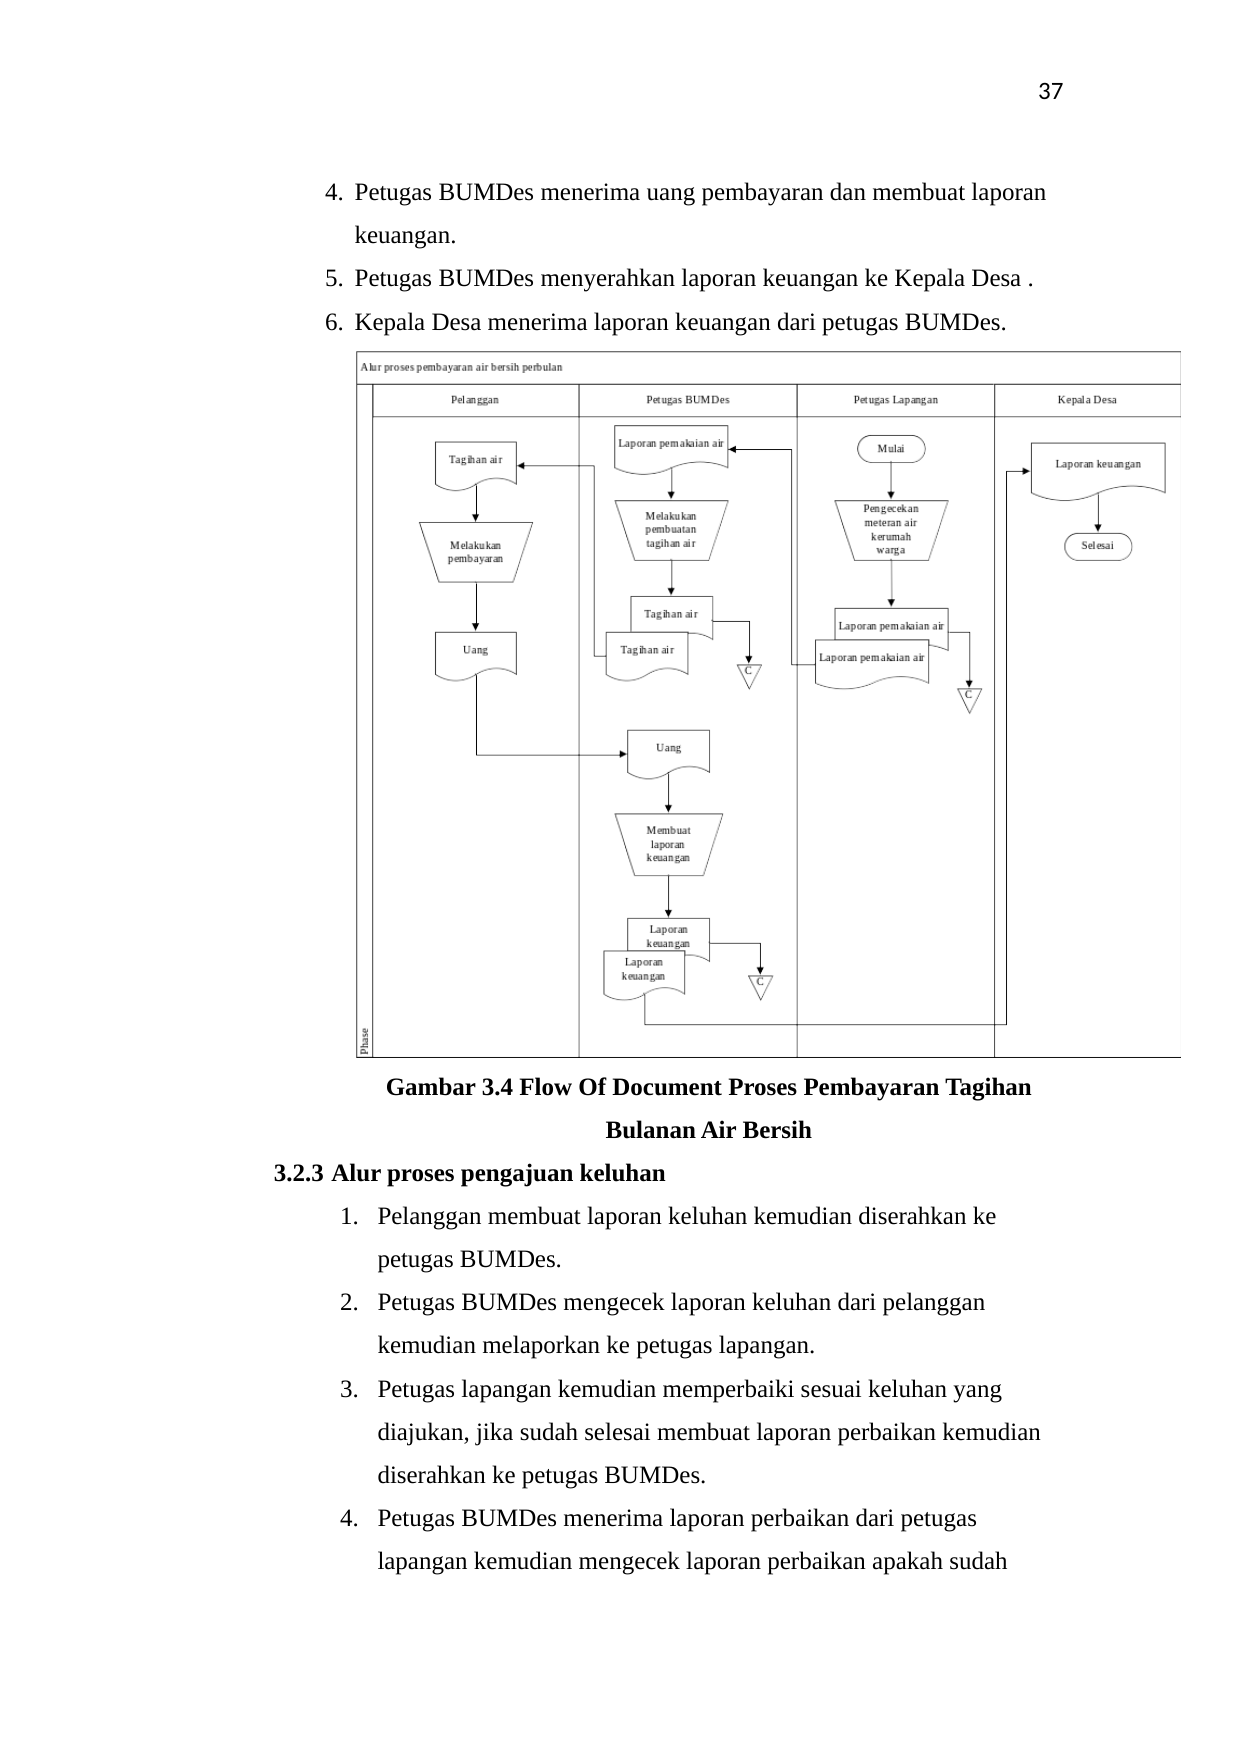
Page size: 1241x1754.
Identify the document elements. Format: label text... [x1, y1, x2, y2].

list Petugas BUMDes mengecek laporan keluhan dari pelanggan kemudian melaporkan ke petugas lapangan. [340, 1287, 1063, 1359]
list Petugas BUMDes menyerahkan laporan keuangan ke Kepala Desa . [325, 263, 1063, 292]
list Petugas BUMDes menerima uang pembayaran dan membuat laporan keuangan. [325, 177, 1063, 249]
list Pelanggan membuat laporan keluhan kemudian diserahkan ke petugas BUMDes. [340, 1201, 1063, 1273]
list Petugas lapangan kemudian memperbaiki sesuai keluhan yang diajukan, jika sudah selesai membuat laporan perbaikan kemudian diserahkan ke petugas BUMDes. [340, 1374, 1063, 1489]
text Gambar 3.4 Flow Of Document Proses Pembayaran Tagihan Bulanan Air Bersih [354, 1072, 1063, 1144]
list Kepala Desa menerima laporan keuangan dari petugas BUMDes. [325, 307, 1063, 335]
list Alur proses pengajuan keluhan [274, 1158, 1063, 1187]
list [340, 1503, 1063, 1575]
